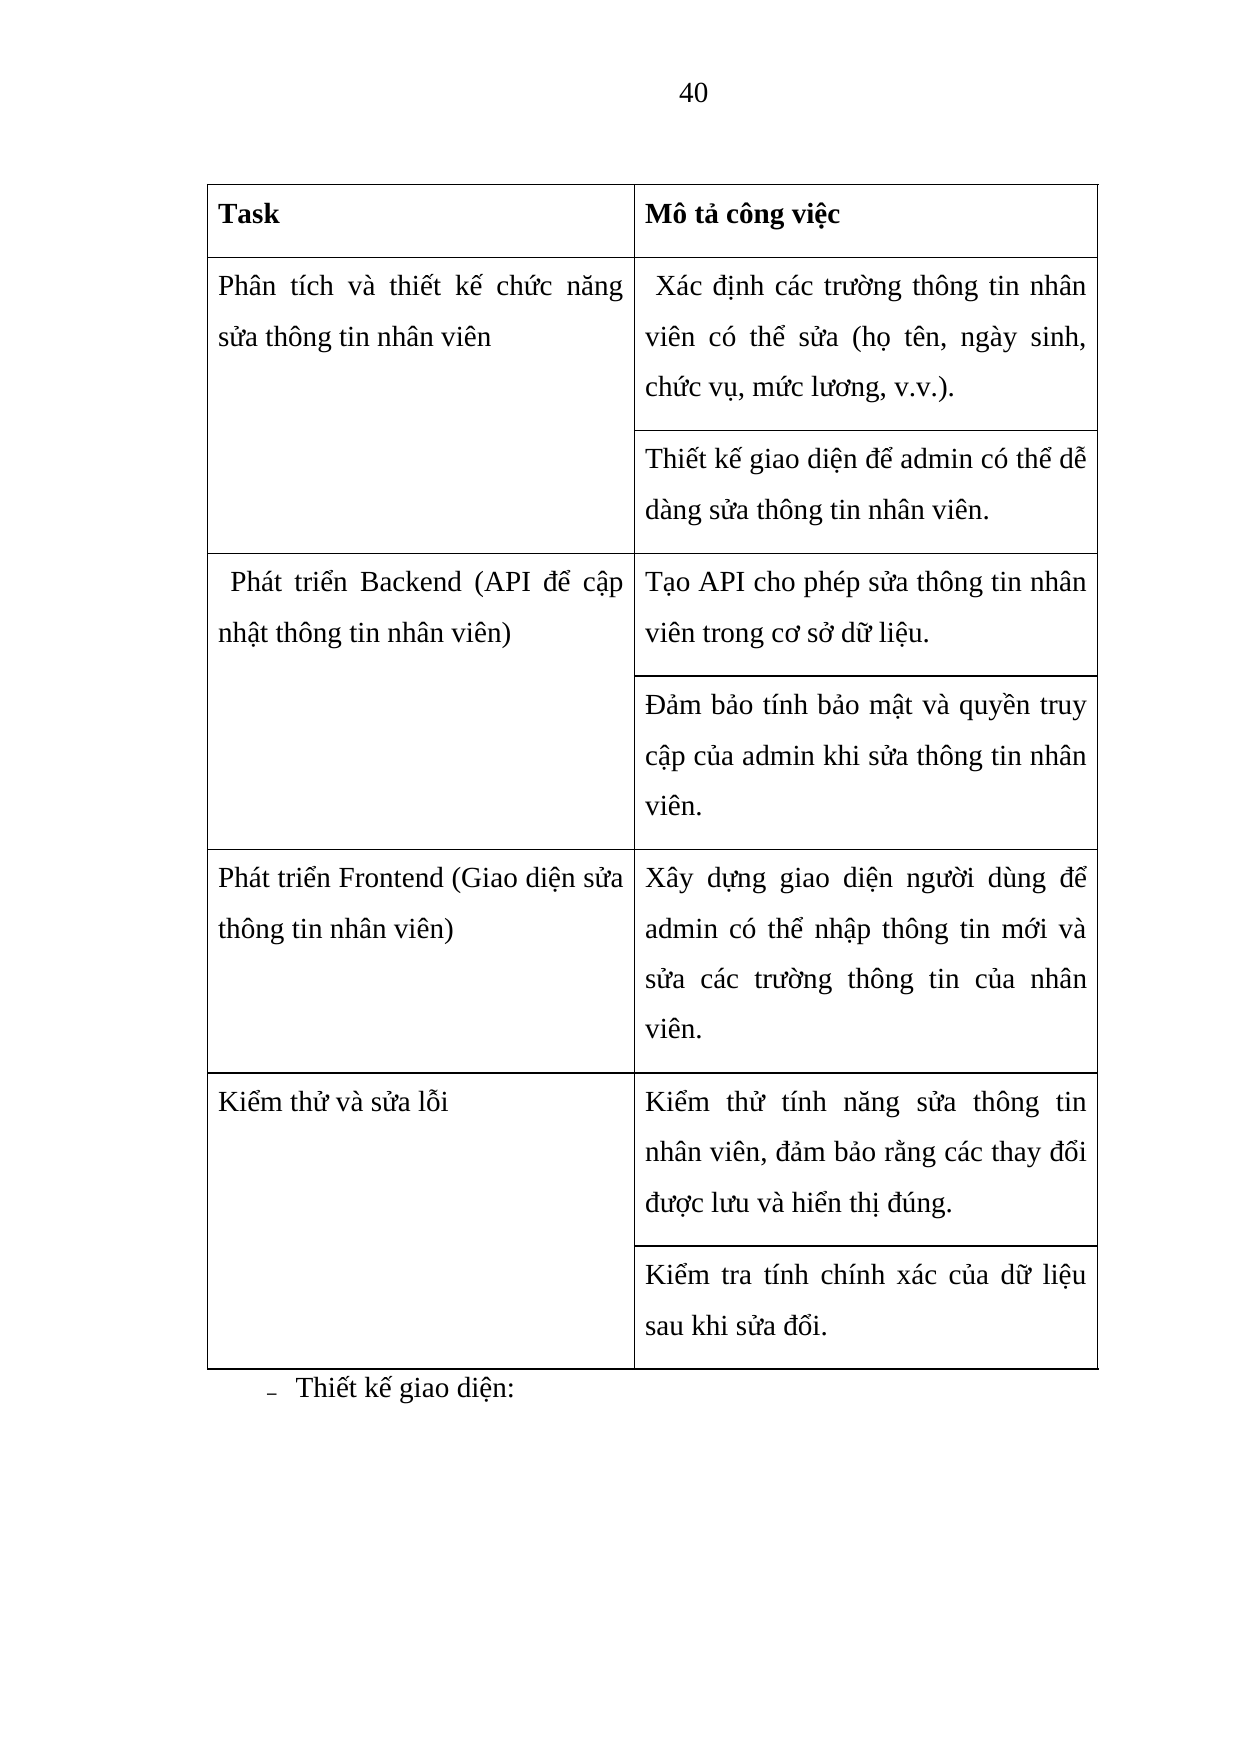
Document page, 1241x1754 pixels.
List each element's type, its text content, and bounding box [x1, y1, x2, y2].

table_cell Phát triển Frontend (Giao diện sửa thông tin nhân viên) [208, 850, 634, 1072]
table_cell Kiểm thử tính năng sửa thông tin nhân viên, đảm bảo rằng các thay đổi được lưu và hiển thị đúng. [635, 1074, 1097, 1245]
table_cell Thiết kế giao diện để admin có thể dễ dàng sửa thông tin nhân viên. [635, 431, 1097, 552]
table_cell Xây dựng giao diện người dùng để admin có thể nhập thông tin mới và sửa các trường thông tin của nhân viên. [635, 850, 1097, 1072]
table_header Mô tả công việc [635, 185, 1097, 256]
list Thiết kế giao diện: [266, 1370, 1121, 1403]
table_cell Xác định các trường thông tin nhân viên có thể sửa (họ tên, ngày sinh, chức vụ, mức lương, v.v.). [635, 258, 1097, 429]
table_cell Kiểm thử và sửa lỗi [208, 1074, 634, 1368]
table_cell Đảm bảo tính bảo mật và quyền truy cập của admin khi sửa thông tin nhân viên. [635, 677, 1097, 849]
table_cell Phát triển Backend (API để cập nhật thông tin nhân viên) [208, 554, 634, 849]
table_cell Kiểm tra tính chính xác của dữ liệu sau khi sửa đổi. [635, 1247, 1097, 1368]
table_cell Tạo API cho phép sửa thông tin nhân viên trong cơ sở dữ liệu. [635, 554, 1097, 675]
table_header Task [208, 185, 634, 256]
table_cell Phân tích và thiết kế chức năng sửa thông tin nhân viên [208, 258, 634, 552]
